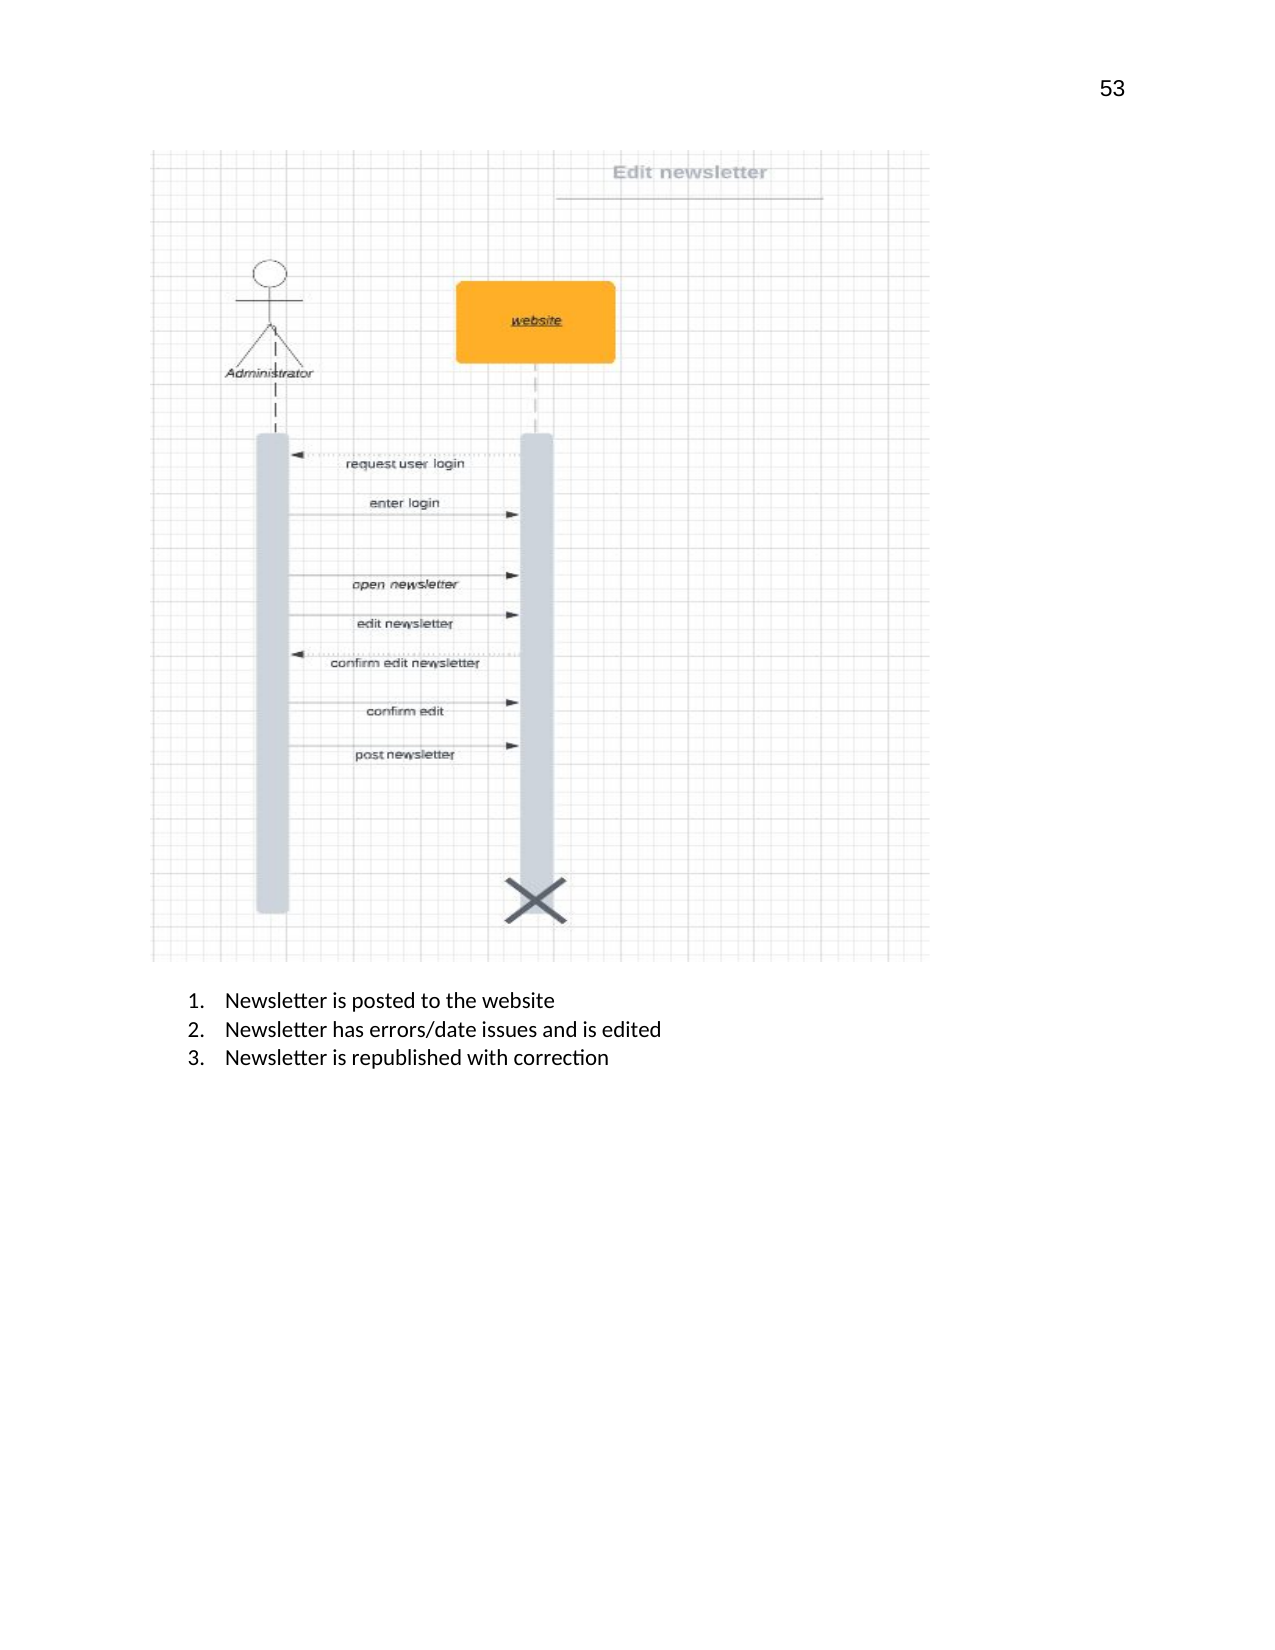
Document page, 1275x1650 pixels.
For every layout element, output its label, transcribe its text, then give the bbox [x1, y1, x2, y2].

picture [150, 150, 930, 962]
list Newsletter is republished with correction [187, 1043, 1125, 1071]
list Newsletter has errors/date issues and is edited [187, 1015, 1125, 1043]
list Newsletter is posted to the website [187, 987, 1125, 1015]
